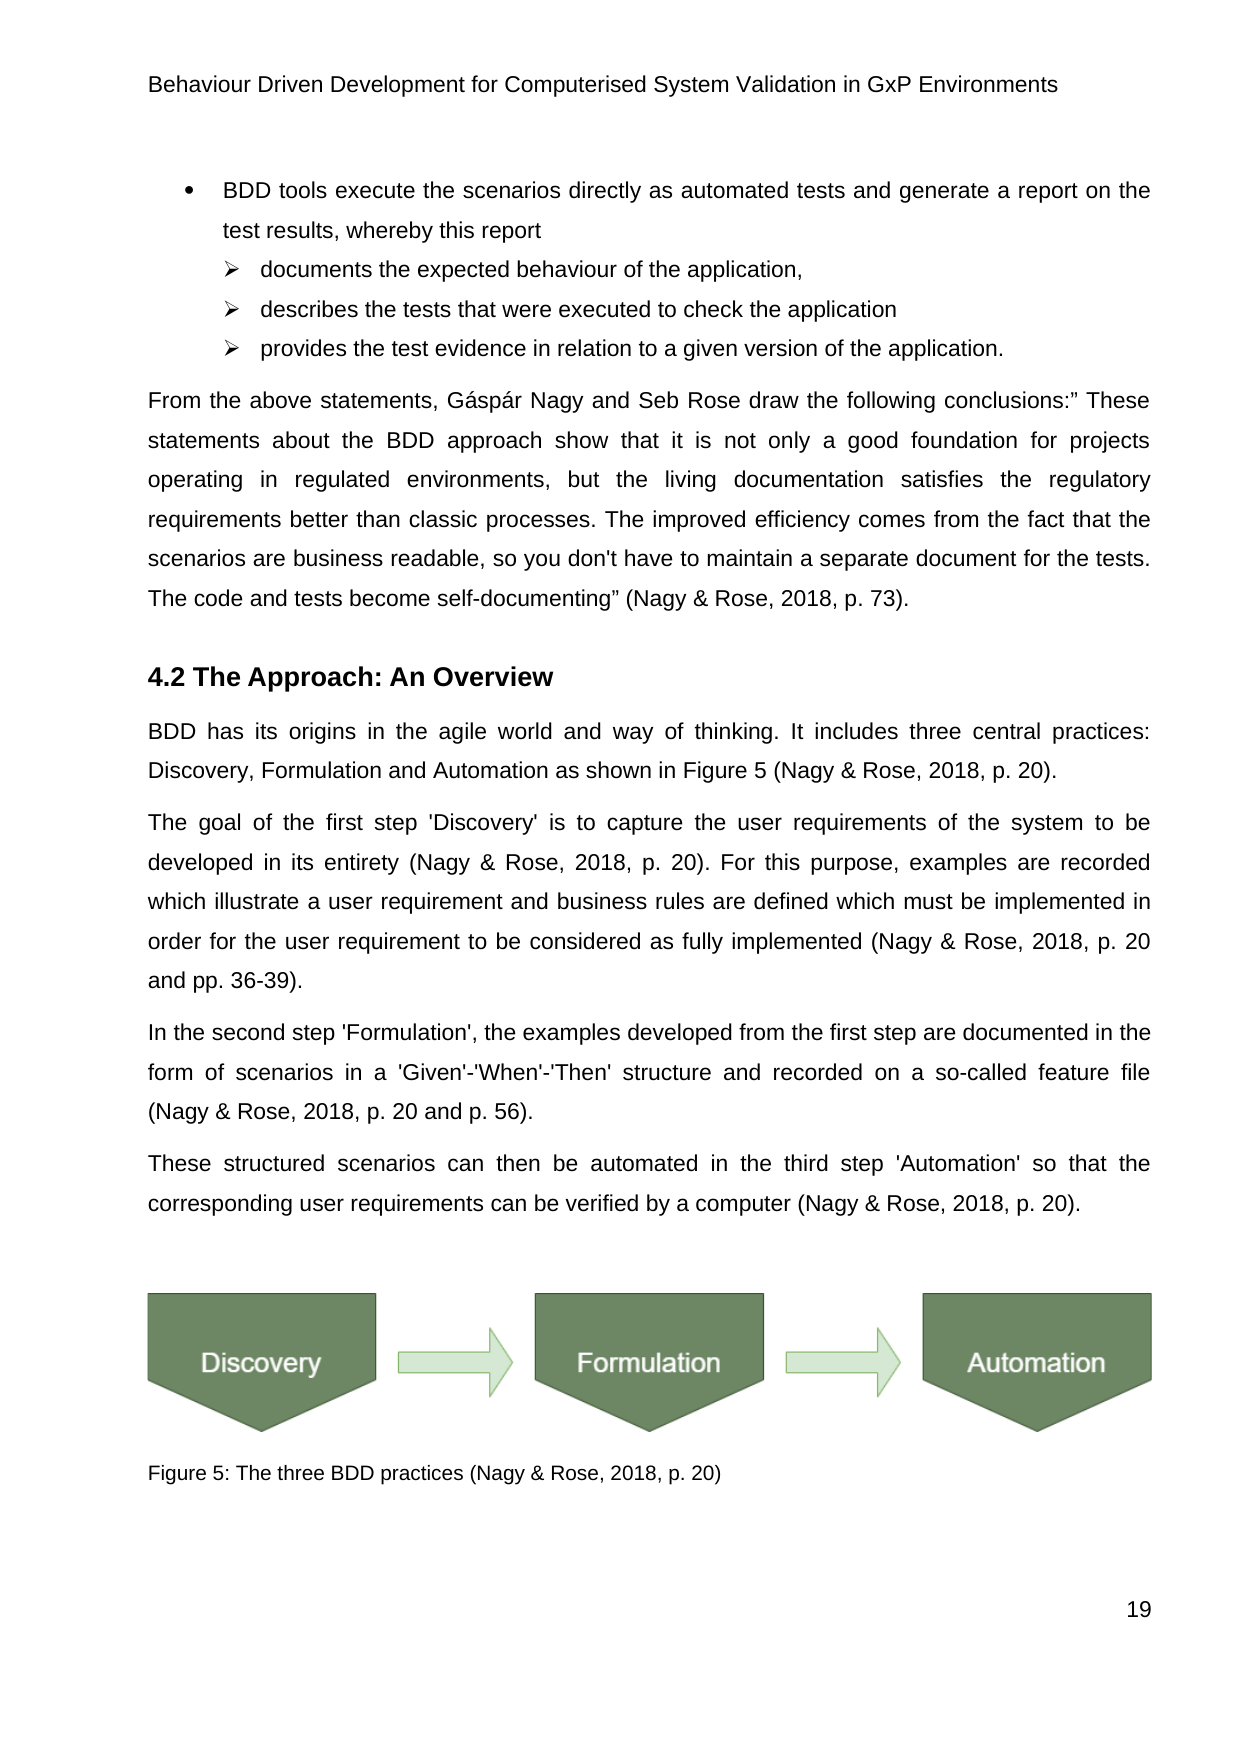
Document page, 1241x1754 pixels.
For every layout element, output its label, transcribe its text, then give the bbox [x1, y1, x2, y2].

subtitle The Approach: An Overview [148, 661, 1152, 693]
text Figure 5: The three BDD practices (Nagy & Rose, 2018, p. 20) [148, 1457, 1152, 1486]
text These structured scenarios can then be automated in the third step 'Automation' so that the corresponding user requirements can be verified by a computer (Nagy & Rose, 2018, p. 20). [148, 1150, 1152, 1216]
text BDD has its origins in the agile world and way of thinking. It includes three central practices: Discovery, Formulation and Automation as shown in Figure 5 (Nagy & Rose, 2018, p. 20). [148, 718, 1152, 783]
text The goal of the first step 'Discovery' is to capture the user requirements of the system to be developed in its entirety (Nagy & Rose, 2018, p. 20). For this purpose, examples are recorded which illustrate a user requirement and business rules are defined which must be implemented in order for the user requirement to be considered as fully implemented (Nagy & Rose, 2018, p. 20 and pp. 36-39). [148, 809, 1152, 993]
list BDD tools execute the scenarios directly as automated tests and generate a report on the test results, whereby this report [185, 177, 1152, 243]
list describes the tests that were executed to check the application [223, 296, 1152, 322]
text In the second step 'Formulation', the examples developed from the first step are documented in the form of scenarios in a 'Given'-'When'-'Then' structure and recorded on a so-called feature file (Nagy & Rose, 2018, p. 20 and p. 56). [148, 1019, 1152, 1124]
text From the above statements, Gáspár Nagy and Seb Rose draw the following conclusions:” These statements about the BDD approach show that it is not only a good foundation for projects operating in regulated environments, but the living documentation satisfies the regulatory requirements better than classic processes. The improved efficiency comes from the fact that the scenarios are business readable, so you don't have to maintain a separate document for the tests. The code and tests become self-documenting” (Nagy & Rose, 2018, p. 73). [148, 387, 1152, 611]
picture [147, 1293, 1152, 1432]
list documents the expected behaviour of the application, [223, 256, 1152, 282]
list provides the test evidence in relation to a given version of the application. [223, 335, 1152, 361]
